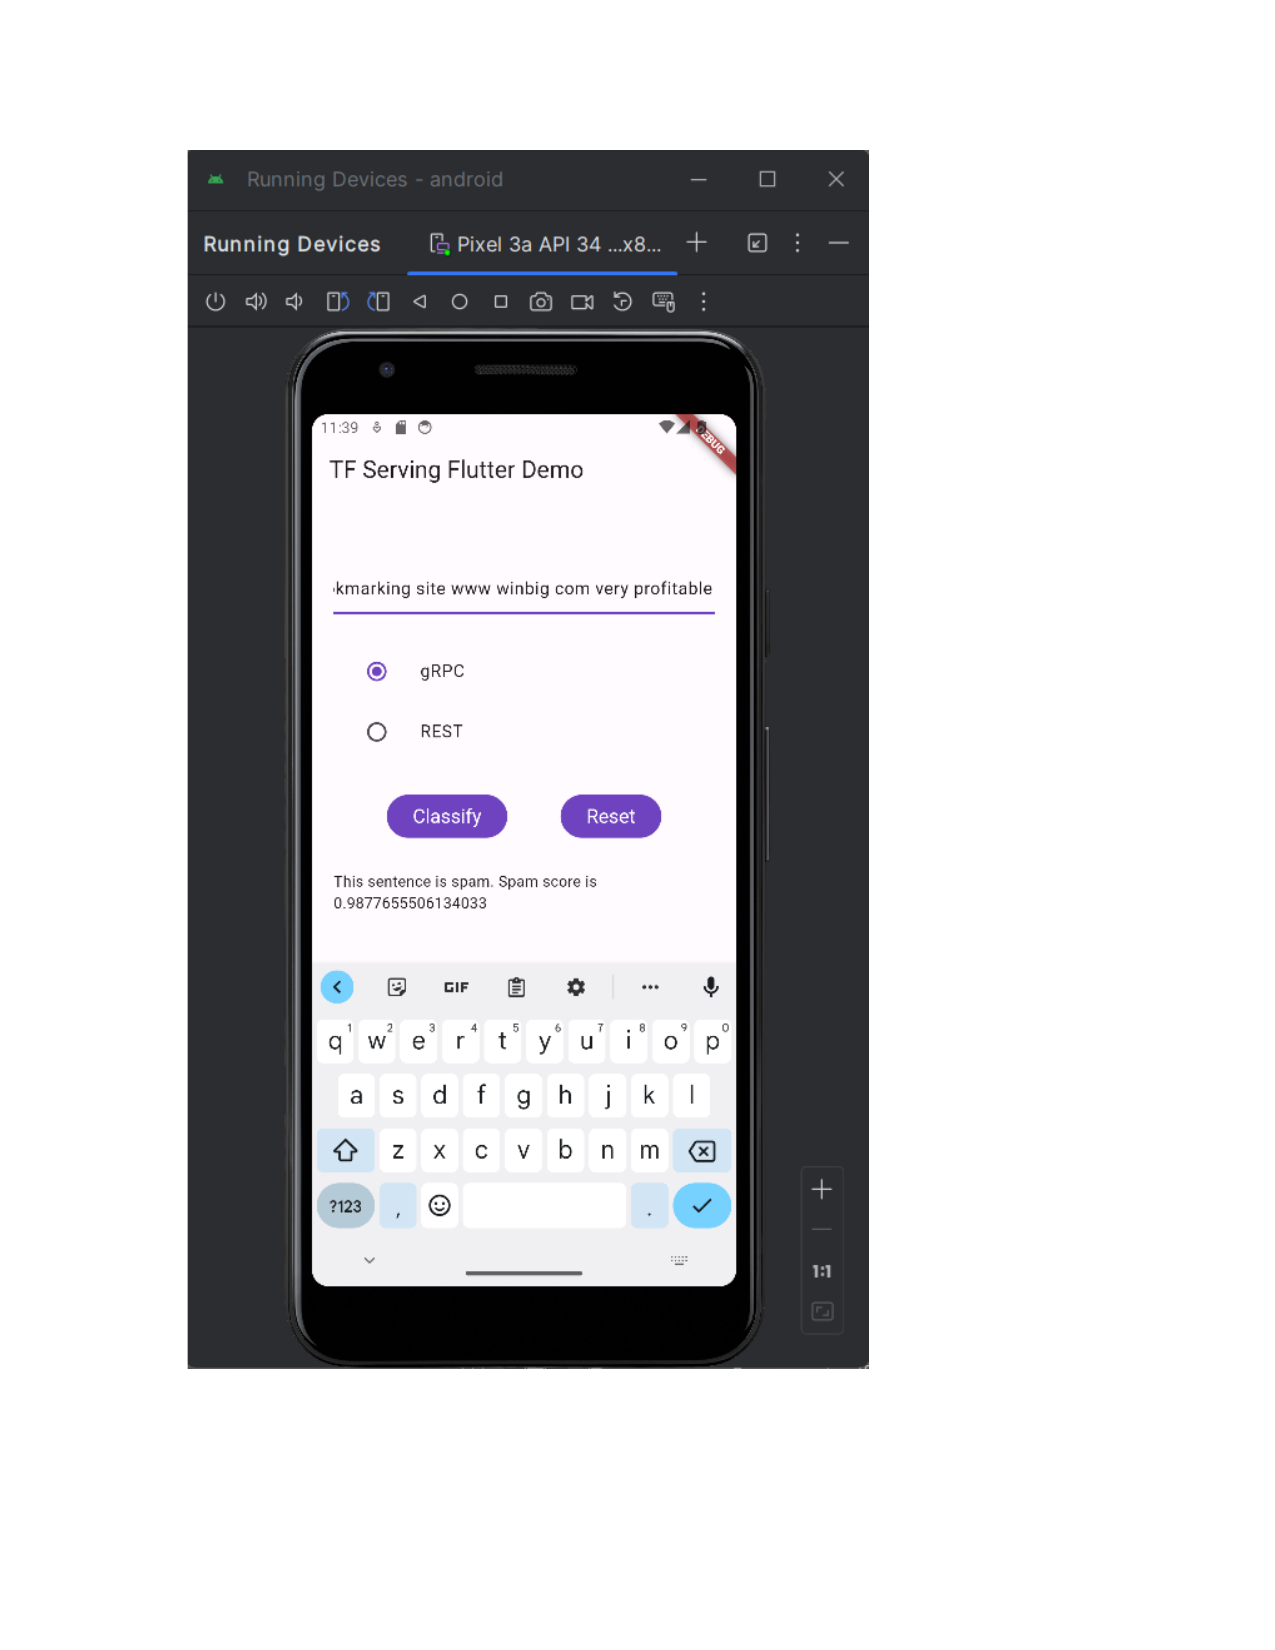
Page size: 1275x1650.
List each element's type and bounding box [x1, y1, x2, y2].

picture [187, 150, 869, 1369]
